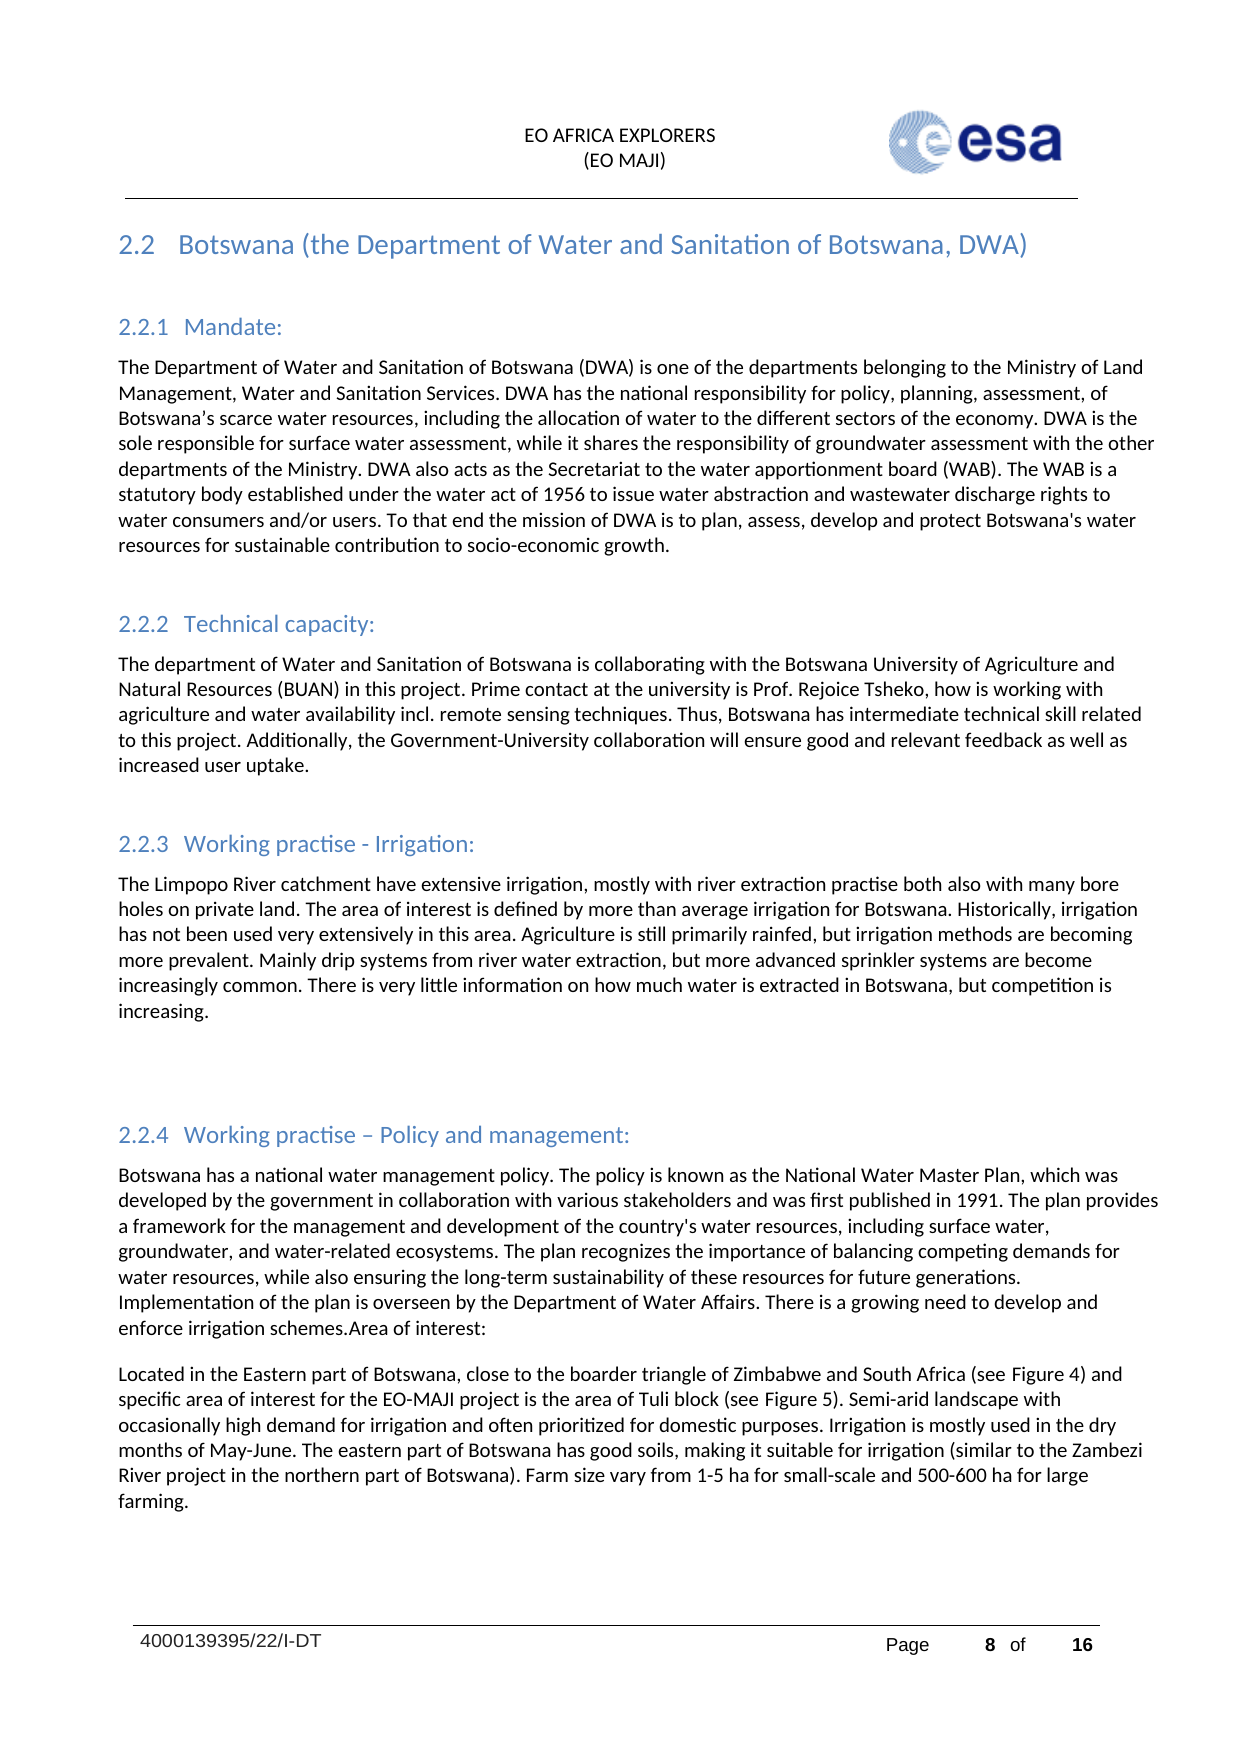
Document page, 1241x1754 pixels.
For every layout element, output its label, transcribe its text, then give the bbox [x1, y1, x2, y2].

subtitle Technical capacity: [118, 608, 1161, 638]
subtitle Working practise – Policy and management: [118, 1119, 1161, 1150]
subtitle Mandate: [118, 311, 1161, 342]
subtitle Botswana (the Department of Water and Sanitation of Botswana, DWA) [118, 224, 1161, 261]
text The Limpopo River catchment have extensive irrigation, mostly with river extraction practise both also with many bore holes on private land. The area of interest is defined by more than average irrigation for Botswana. Historically, irrigation has not been used very extensively in this area. Agriculture is still primarily rainfed, but irrigation methods are becoming more prevalent. Mainly drip systems from river water extraction, but more advanced sprinkler systems are become increasingly common. There is very little information on how much water is extracted in Botswana, but competition is increasing. [118, 871, 1161, 1023]
text The department of Water and Sanitation of Botswana is collaborating with the Botswana University of Agriculture and Natural Resources (BUAN) in this project. Prime contact at the university is Prof. Rejoice Tsheko, how is working with agriculture and water availability incl. remote sensing techniques. Thus, Botswana has intermediate technical skill related to this project. Additionally, the Government-University collaboration will ensure good and relevant feedback as well as increased user uptake. [118, 651, 1161, 778]
text Located in the Eastern part of Botswana, close to the boarder triangle of Zimbabwe and South Africa (see Figure 4) and specific area of interest for the EO-MAJI project is the area of Tuli block (see Figure 5). Semi-arid landscape with occasionally high demand for irrigation and often prioritized for domestic purposes. Irrigation is mostly used in the dry months of May-June. The eastern part of Botswana has good soils, making it suitable for irrigation (similar to the Zambezi River project in the northern part of Botswana). Farm size vary from 1-5 ha for small-scale and 500-600 ha for large farming. [118, 1361, 1161, 1513]
text Botswana has a national water management policy. The policy is known as the National Water Master Plan, which was developed by the government in collaboration with various stakeholders and was first published in 1991. The plan provides a framework for the management and development of the country's water resources, including surface water, groundwater, and water-related ecosystems. The plan recognizes the importance of balancing competing demands for water resources, while also ensuring the long-term sustainability of these resources for future generations. Implementation of the plan is overseen by the Department of Water Affairs. There is a growing need to develop and enforce irrigation schemes.Area of interest: [118, 1162, 1161, 1340]
subtitle Working practise - Irrigation: [118, 828, 1161, 858]
picture [889, 106, 1062, 180]
text The Department of Water and Sanitation of Botswana (DWA) is one of the departments belonging to the Ministry of Land Management, Water and Sanitation Services. DWA has the national responsibility for policy, planning, assessment, of Botswana’s scarce water resources, including the allocation of water to the different sectors of the economy. DWA is the sole responsible for surface water assessment, while it shares the responsibility of groundwater assessment with the other departments of the Ministry. DWA also acts as the Secretariat to the water apportionment board (WAB). The WAB is a statutory body established under the water act of 1956 to issue water abstraction and wastewater discharge rights to water consumers and/or users. To that end the mission of DWA is to plan, assess, develop and protect Botswana's water resources for sustainable contribution to socio-economic growth. [118, 354, 1161, 558]
